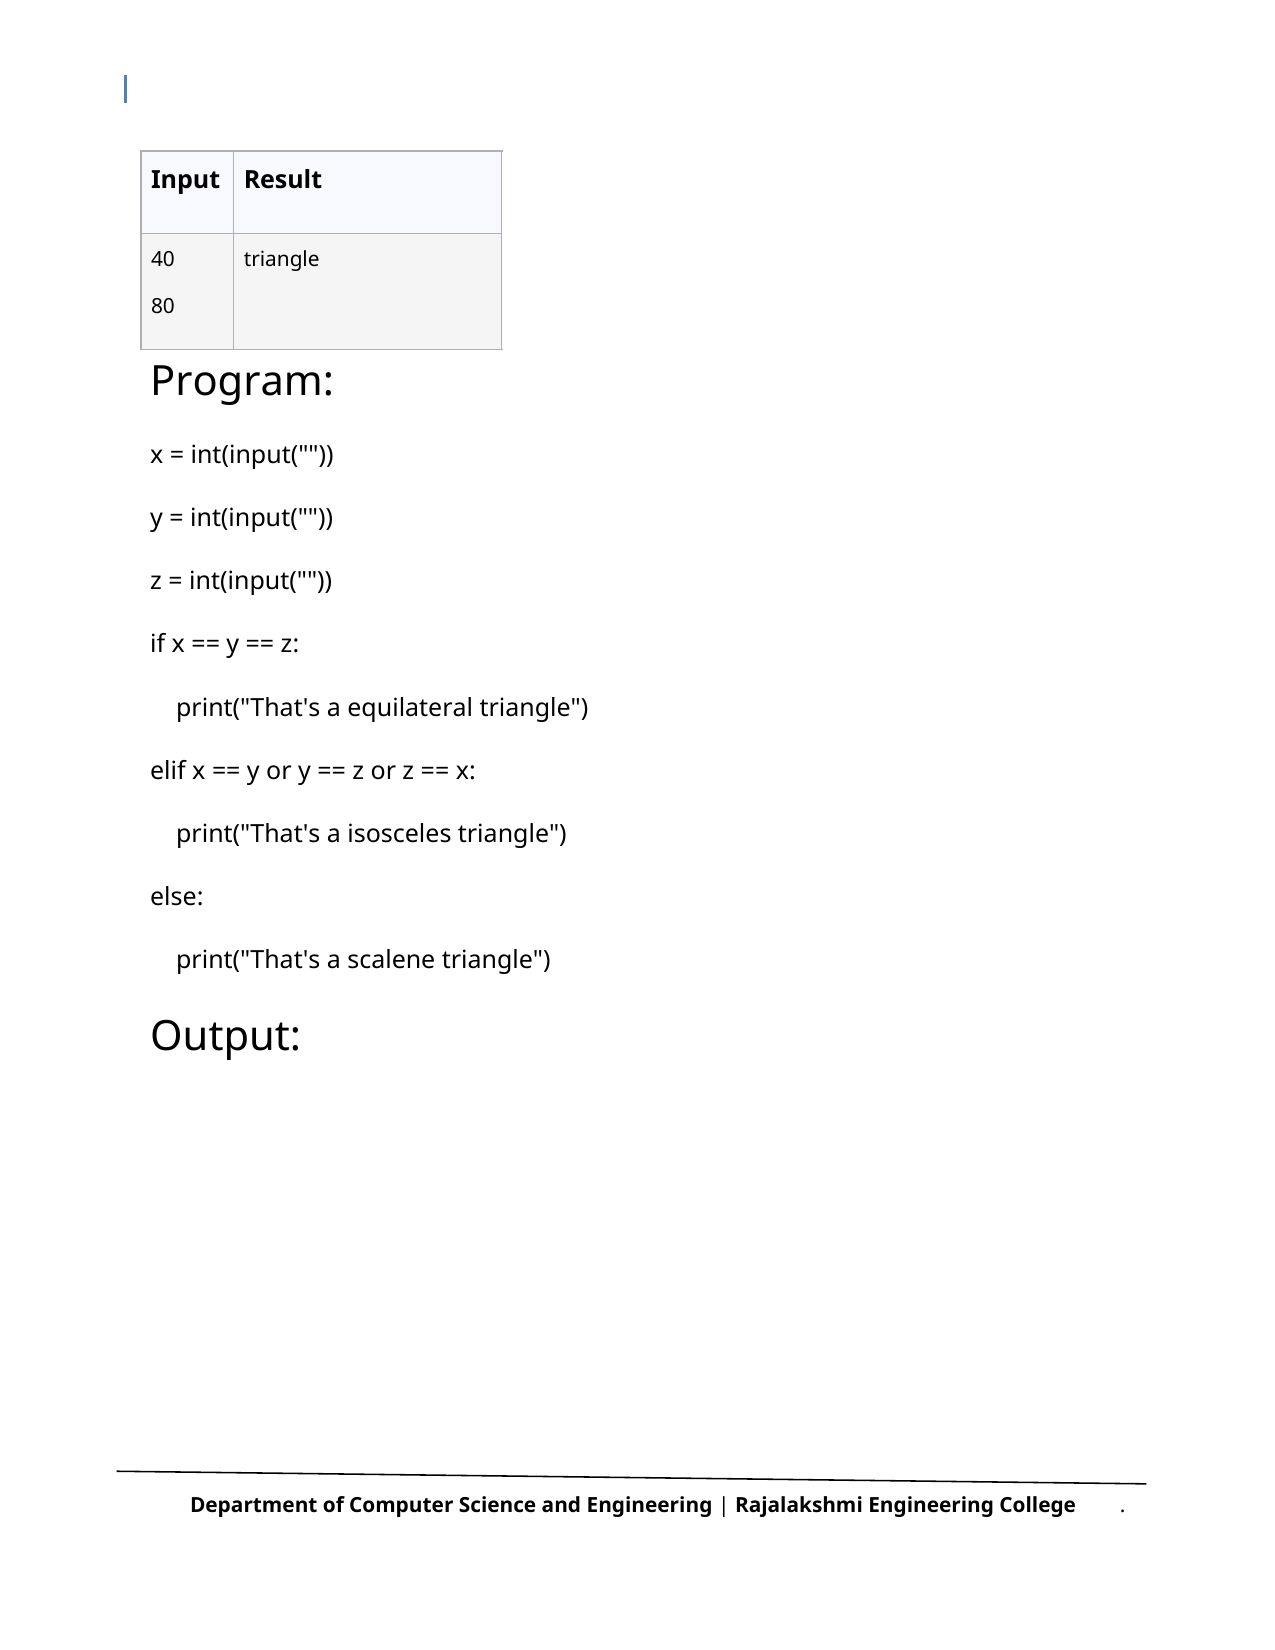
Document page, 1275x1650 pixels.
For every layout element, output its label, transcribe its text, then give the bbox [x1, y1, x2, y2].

text y = int(input("")) [150, 499, 1125, 533]
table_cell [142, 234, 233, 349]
text elif x == y or y == z or z == x: [150, 752, 1125, 786]
text if x == y == z: [150, 626, 1125, 660]
text x = int(input("")) [150, 436, 1125, 470]
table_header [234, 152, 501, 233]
text Program: [150, 350, 1125, 407]
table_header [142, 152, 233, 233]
text print("That's a scalene triangle") [150, 942, 1125, 976]
text print("That's a isosceles triangle") [150, 816, 1125, 850]
text Output: [150, 1005, 1125, 1062]
text else: [150, 879, 1125, 913]
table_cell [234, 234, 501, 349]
text print("That's a equilateral triangle") [150, 689, 1125, 723]
text z = int(input("")) [150, 563, 1125, 597]
